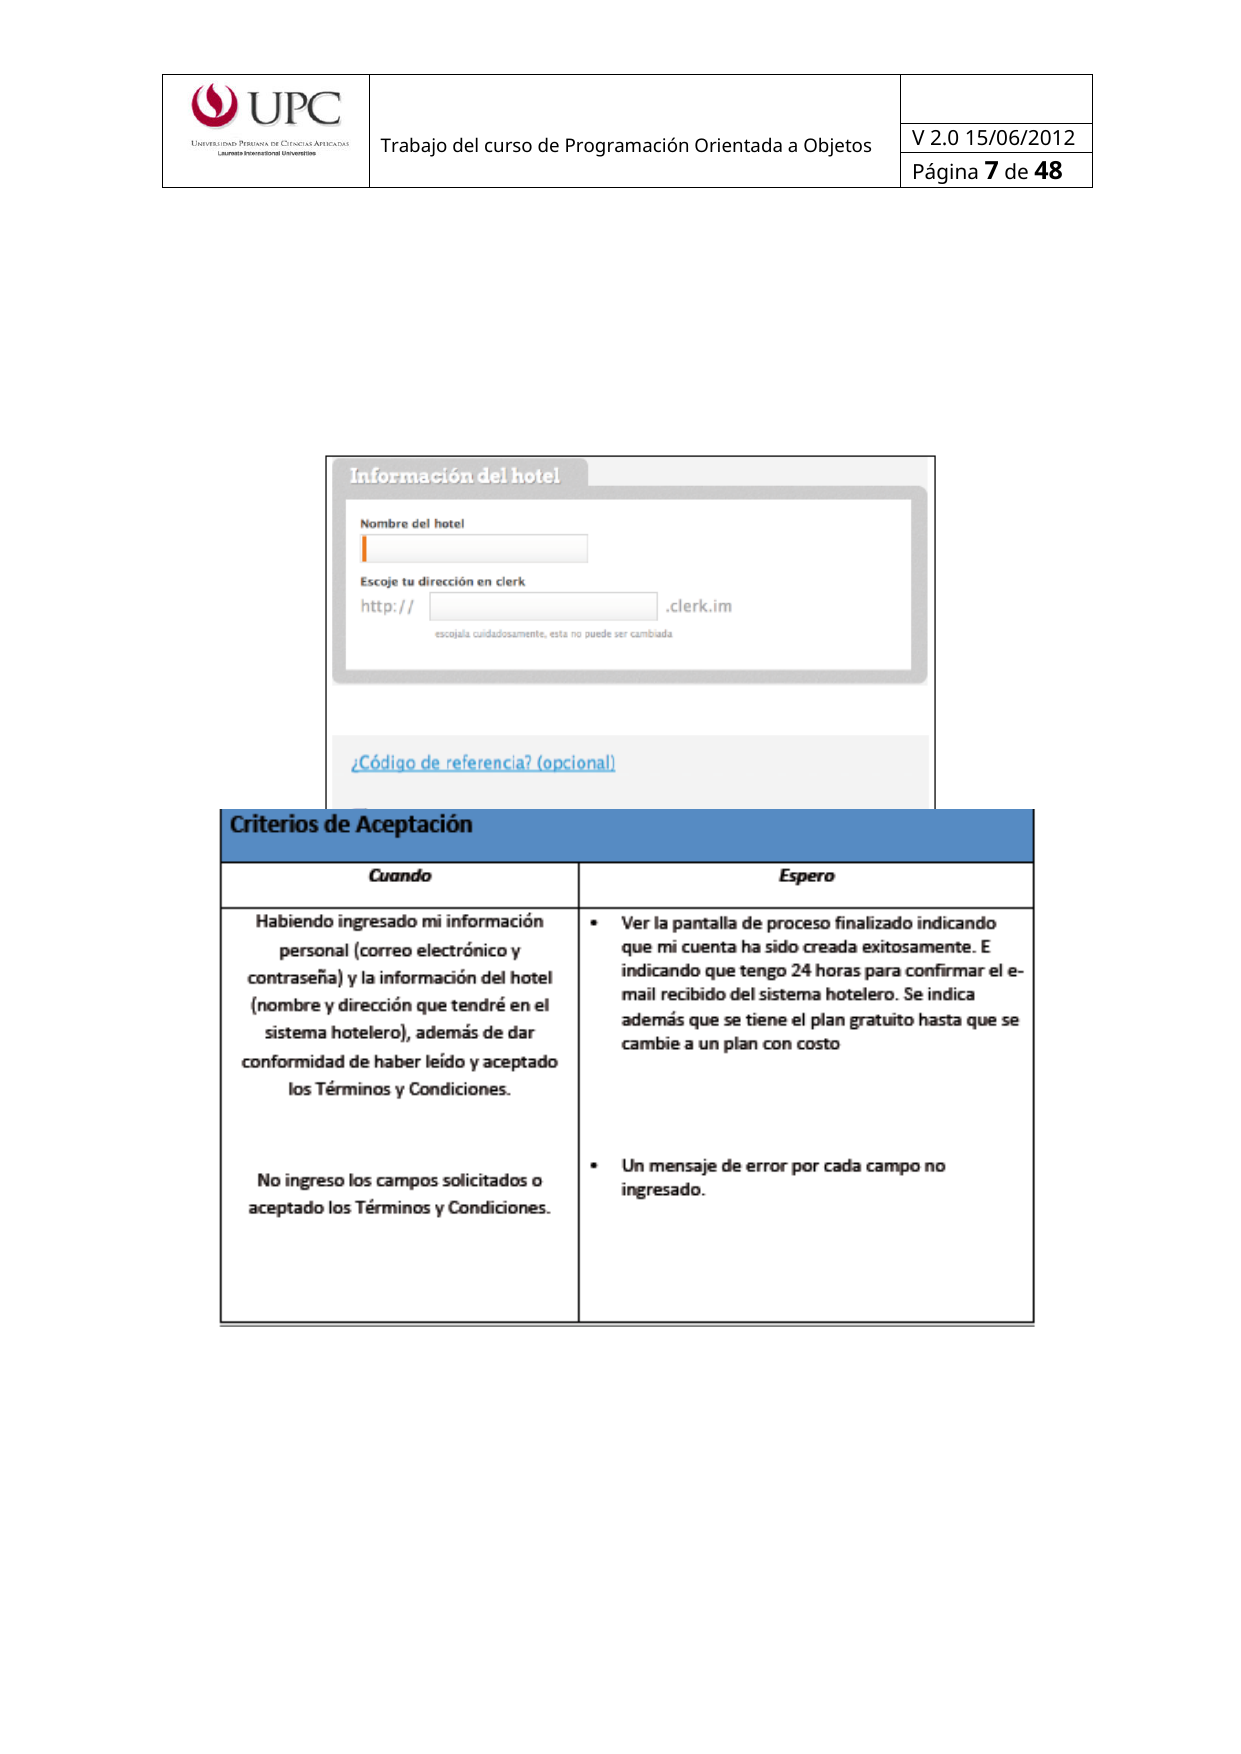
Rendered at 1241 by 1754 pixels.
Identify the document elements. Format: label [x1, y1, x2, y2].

picture [181, 75, 357, 162]
